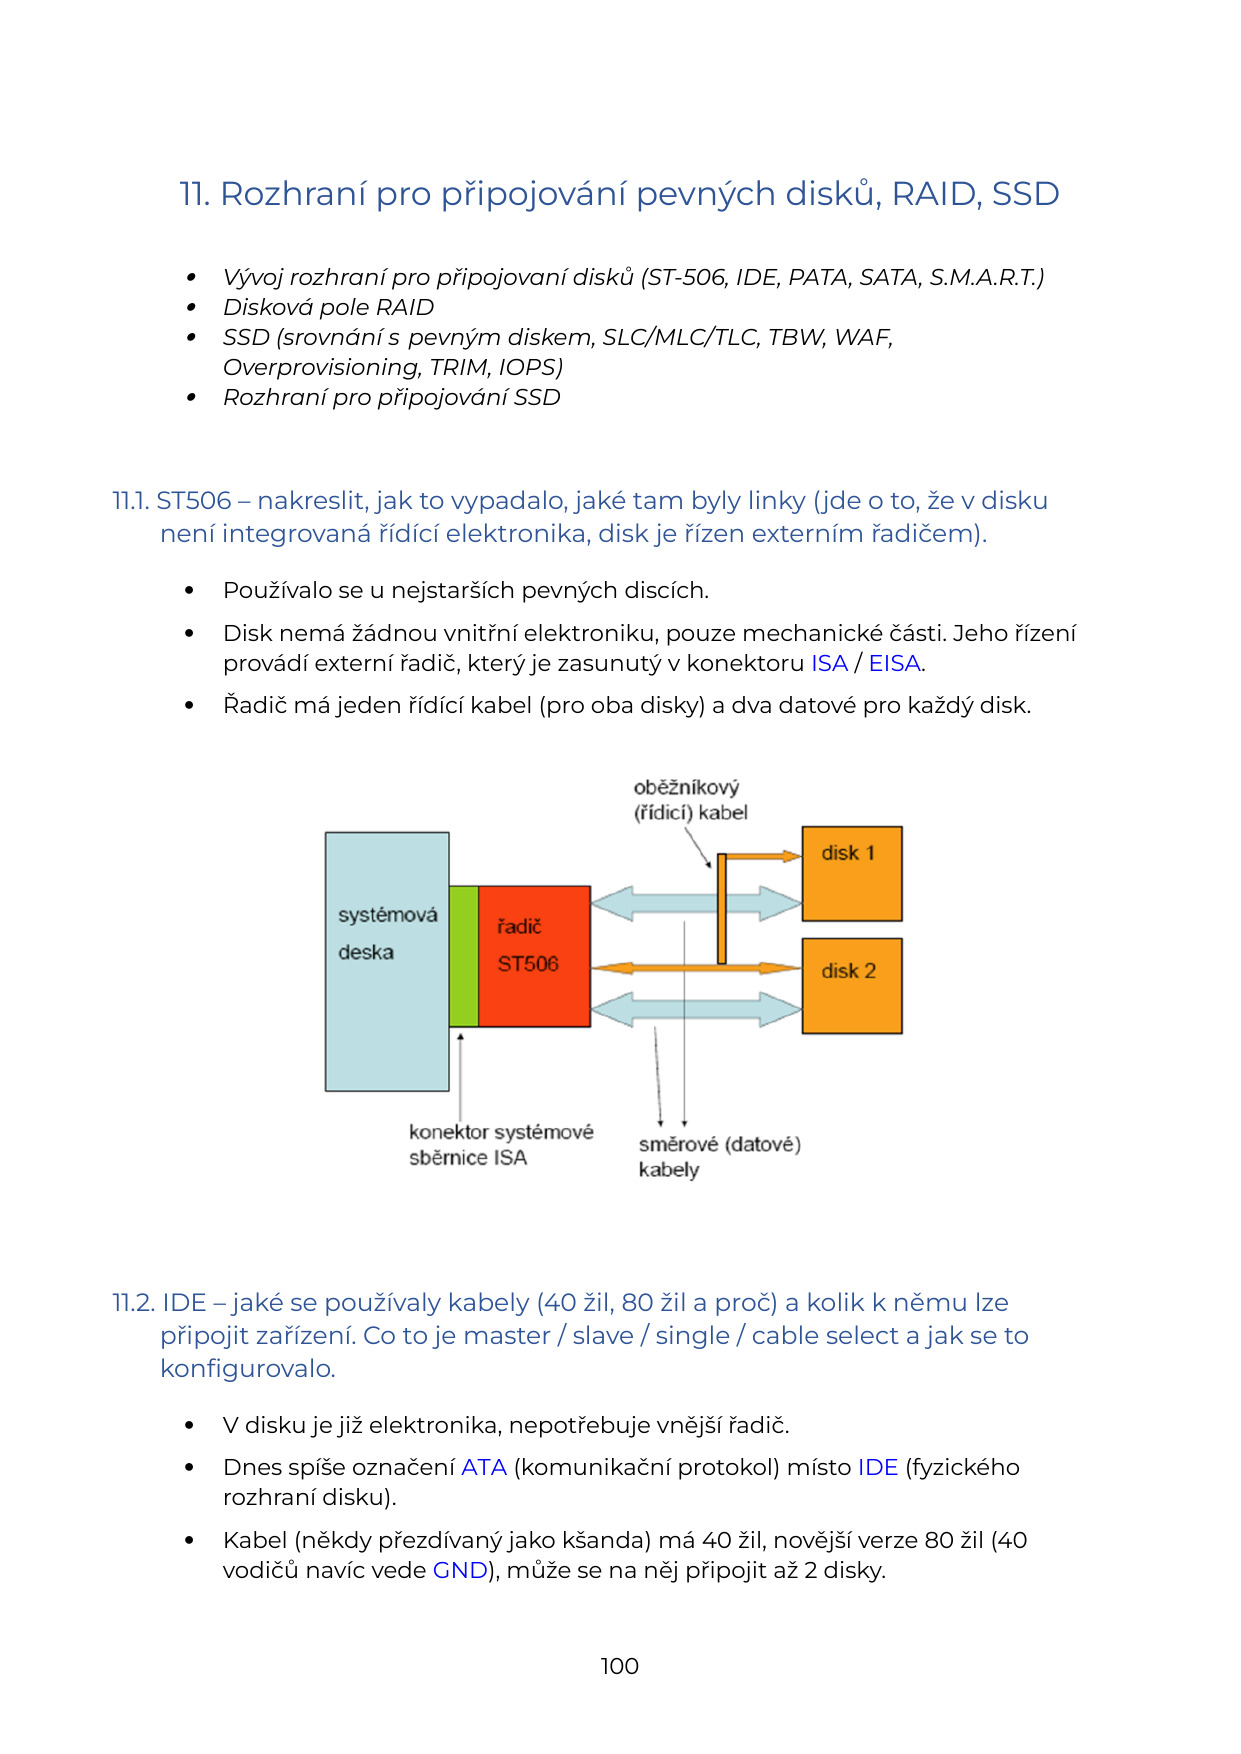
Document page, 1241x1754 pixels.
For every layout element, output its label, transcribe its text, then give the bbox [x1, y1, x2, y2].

text Rozhraní pro připojování pevných disků, RAID, SSD [148, 173, 1093, 213]
picture [312, 735, 929, 1212]
text Řadič má jeden řídící kabel (pro oba disky) a dva datové pro každý disk. [185, 692, 1093, 719]
text Disk nemá žádnou vnitřní elektroniku, pouze mechanické části. Jeho řízení provádí externí řadič, který je zasunutý v konektoru ISA / EISA. [185, 619, 1093, 677]
text Dnes spíše označení ATA (komunikační protokol) místo IDE (fyzického rozhraní disku). [185, 1453, 1093, 1512]
list Rozhraní pro připojování SSD [185, 384, 1093, 412]
list Disková pole RAID [185, 293, 1093, 321]
text Kabel (někdy přezdívaný jako kšanda) má 40 žil, novější verze 80 žil (40 vodičů navíc vede GND), může se na něj připojit až 2 disky. [185, 1526, 1093, 1584]
text IDE – jaké se používaly kabely (40 žil, 80 žil a proč) a kolik k němu lze připojit zařízení. Co to je master / slave / single / cable select a jak se to konfigurovalo. [112, 1287, 1093, 1383]
text Používalo se u nejstarších pevných discích. [185, 576, 1093, 604]
text V disku je již elektronika, nepotřebuje vnější řadič. [185, 1411, 1093, 1439]
list SSD (srovnání s pevným diskem, SLC/MLC/TLC, TBW, WAF, Overprovisioning, TRIM, IOPS) [185, 323, 1093, 381]
list Vývoj rozhraní pro připojovaní disků (ST-506, IDE, PATA, SATA, S.M.A.R.T.) [185, 263, 1093, 291]
text ST506 – nakreslit, jak to vypadalo, jaké tam byly linky (jde o to, že v disku není integrovaná řídící elektronika, disk je řízen externím řadičem). [112, 486, 1093, 549]
